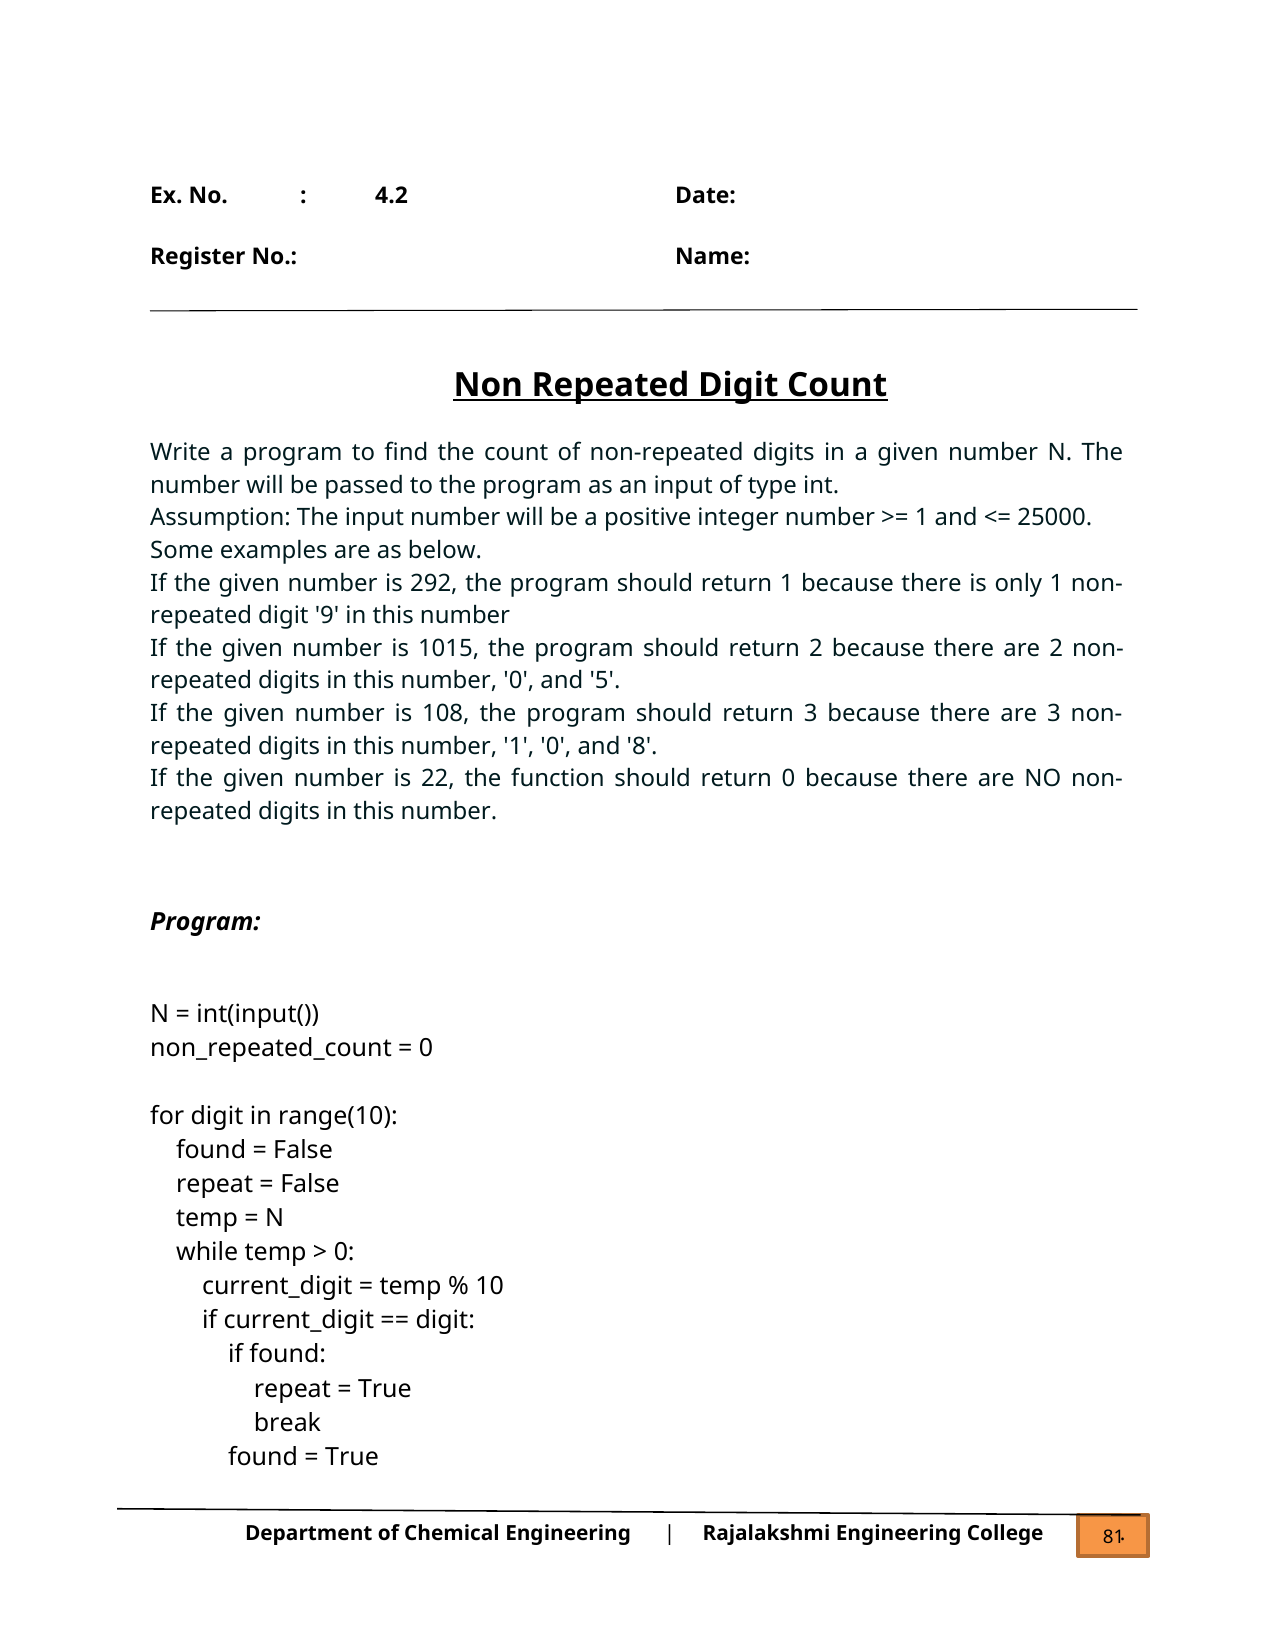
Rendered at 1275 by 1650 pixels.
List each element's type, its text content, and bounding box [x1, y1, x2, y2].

text If the given number is 292, the program should return 1 because there is only 1 non-repeated digit '9' in this number [150, 565, 1125, 631]
text Ex. No. : 4.2 Date: [150, 179, 1125, 210]
text for digit in range(10): [150, 1098, 1125, 1132]
text if current_digit == digit: [150, 1302, 1125, 1336]
text N = int(input()) [150, 996, 1125, 1029]
text current_digit = temp % 10 [150, 1268, 1125, 1302]
text non_repeated_count = 0 [150, 1029, 1125, 1064]
text if found: [150, 1336, 1125, 1370]
text Non Repeated Digit Count [216, 360, 1125, 406]
text Register No.: Name: [150, 239, 1125, 271]
text found = True [150, 1438, 1125, 1472]
text repeat = False [150, 1166, 1125, 1200]
text If the given number is 1015, the program should return 2 because there are 2 non-repeated digits in this number, '0', and '5'. [150, 631, 1125, 696]
text Program: [150, 903, 1125, 938]
text break [150, 1404, 1125, 1438]
text If the given number is 108, the program should return 3 because there are 3 non-repeated digits in this number, '1', '0', and '8'. [150, 696, 1125, 761]
text If the given number is 22, the function should return 0 because there are NO non-repeated digits in this number. [150, 761, 1125, 826]
text while temp > 0: [150, 1234, 1125, 1268]
text found = False [150, 1132, 1125, 1166]
text Assumption: The input number will be a positive integer number >= 1 and <= 25000. [150, 500, 1125, 533]
text Write a program to find the count of non-repeated digits in a given number N. The number will be passed to the program as an input of type int. [150, 435, 1125, 500]
text repeat = True [150, 1370, 1125, 1404]
text temp = N [150, 1200, 1125, 1234]
text Some examples are as below. [150, 533, 1125, 565]
